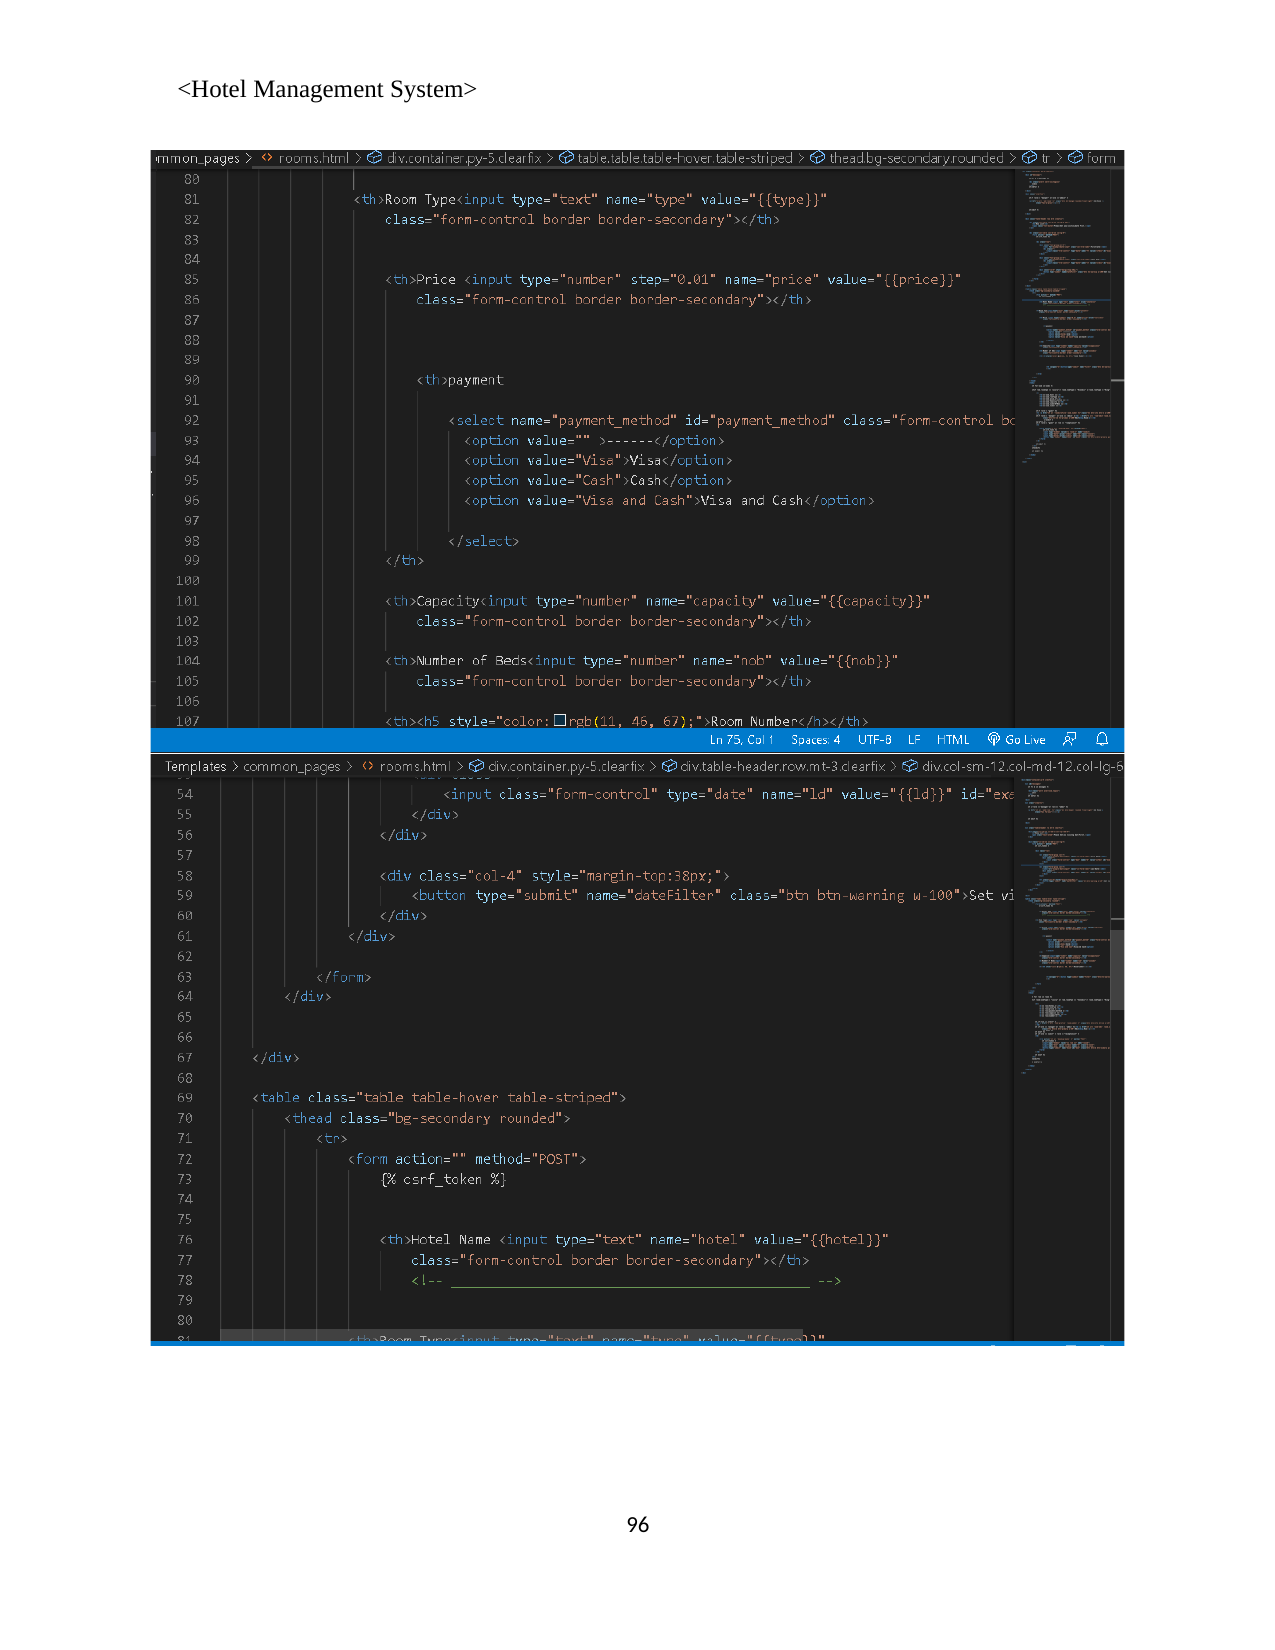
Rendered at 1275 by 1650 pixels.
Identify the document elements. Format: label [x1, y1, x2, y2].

picture [150, 754, 1125, 1346]
picture [150, 150, 1125, 753]
